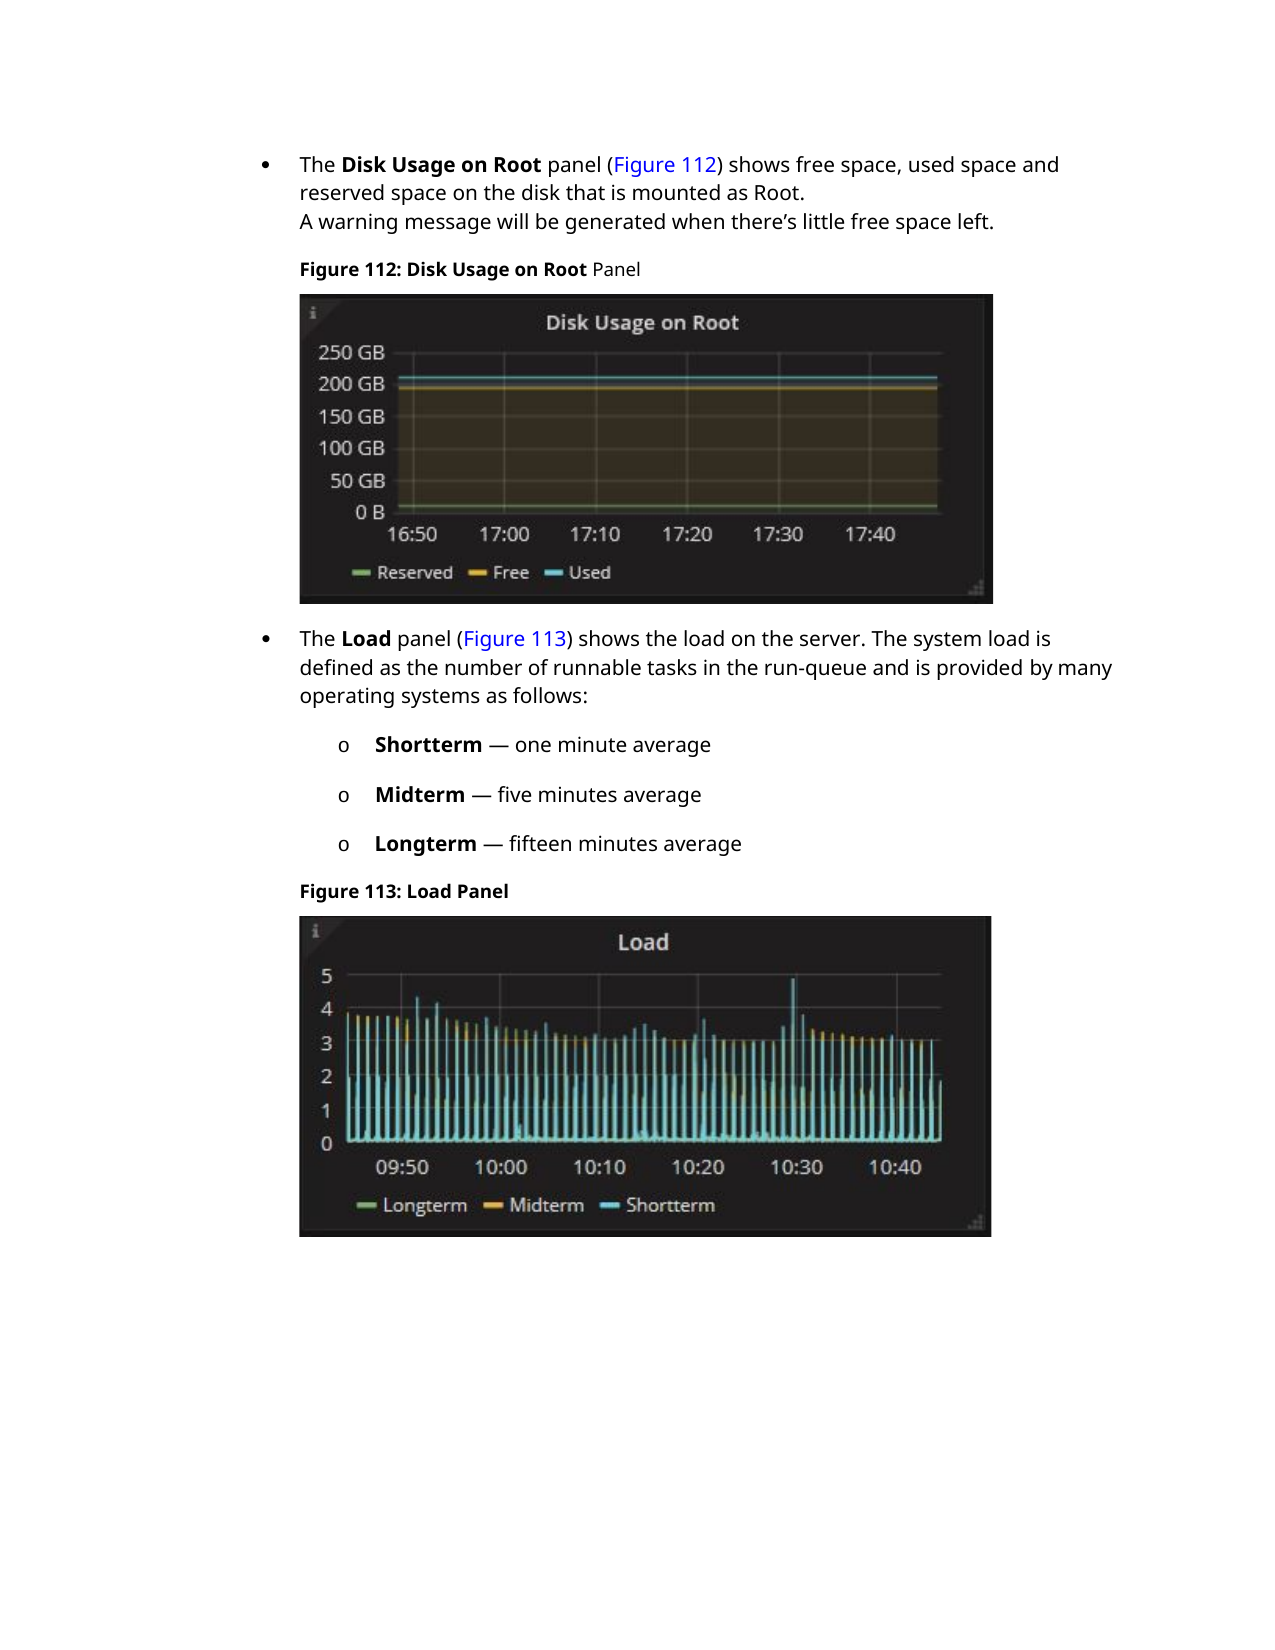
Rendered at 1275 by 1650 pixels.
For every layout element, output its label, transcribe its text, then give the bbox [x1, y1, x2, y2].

list The Load panel (Figure 113) shows the load on the server. The system load is defined as the number of runnable tasks in the run-queue and is provided by many operating systems as follows: [262, 624, 1125, 710]
list Midterm — five minutes average [337, 780, 1125, 808]
picture [299, 916, 992, 1237]
list Longterm — fifteen minutes average [337, 829, 1125, 858]
list The Disk Usage on Root panel (Figure 112) shows free space, used space and reserved space on the disk that is mounted as Root. A warning message will be generated when there’s little free space left. [262, 150, 1125, 235]
picture [299, 294, 994, 604]
list Shortterm — one minute average [337, 731, 1125, 759]
